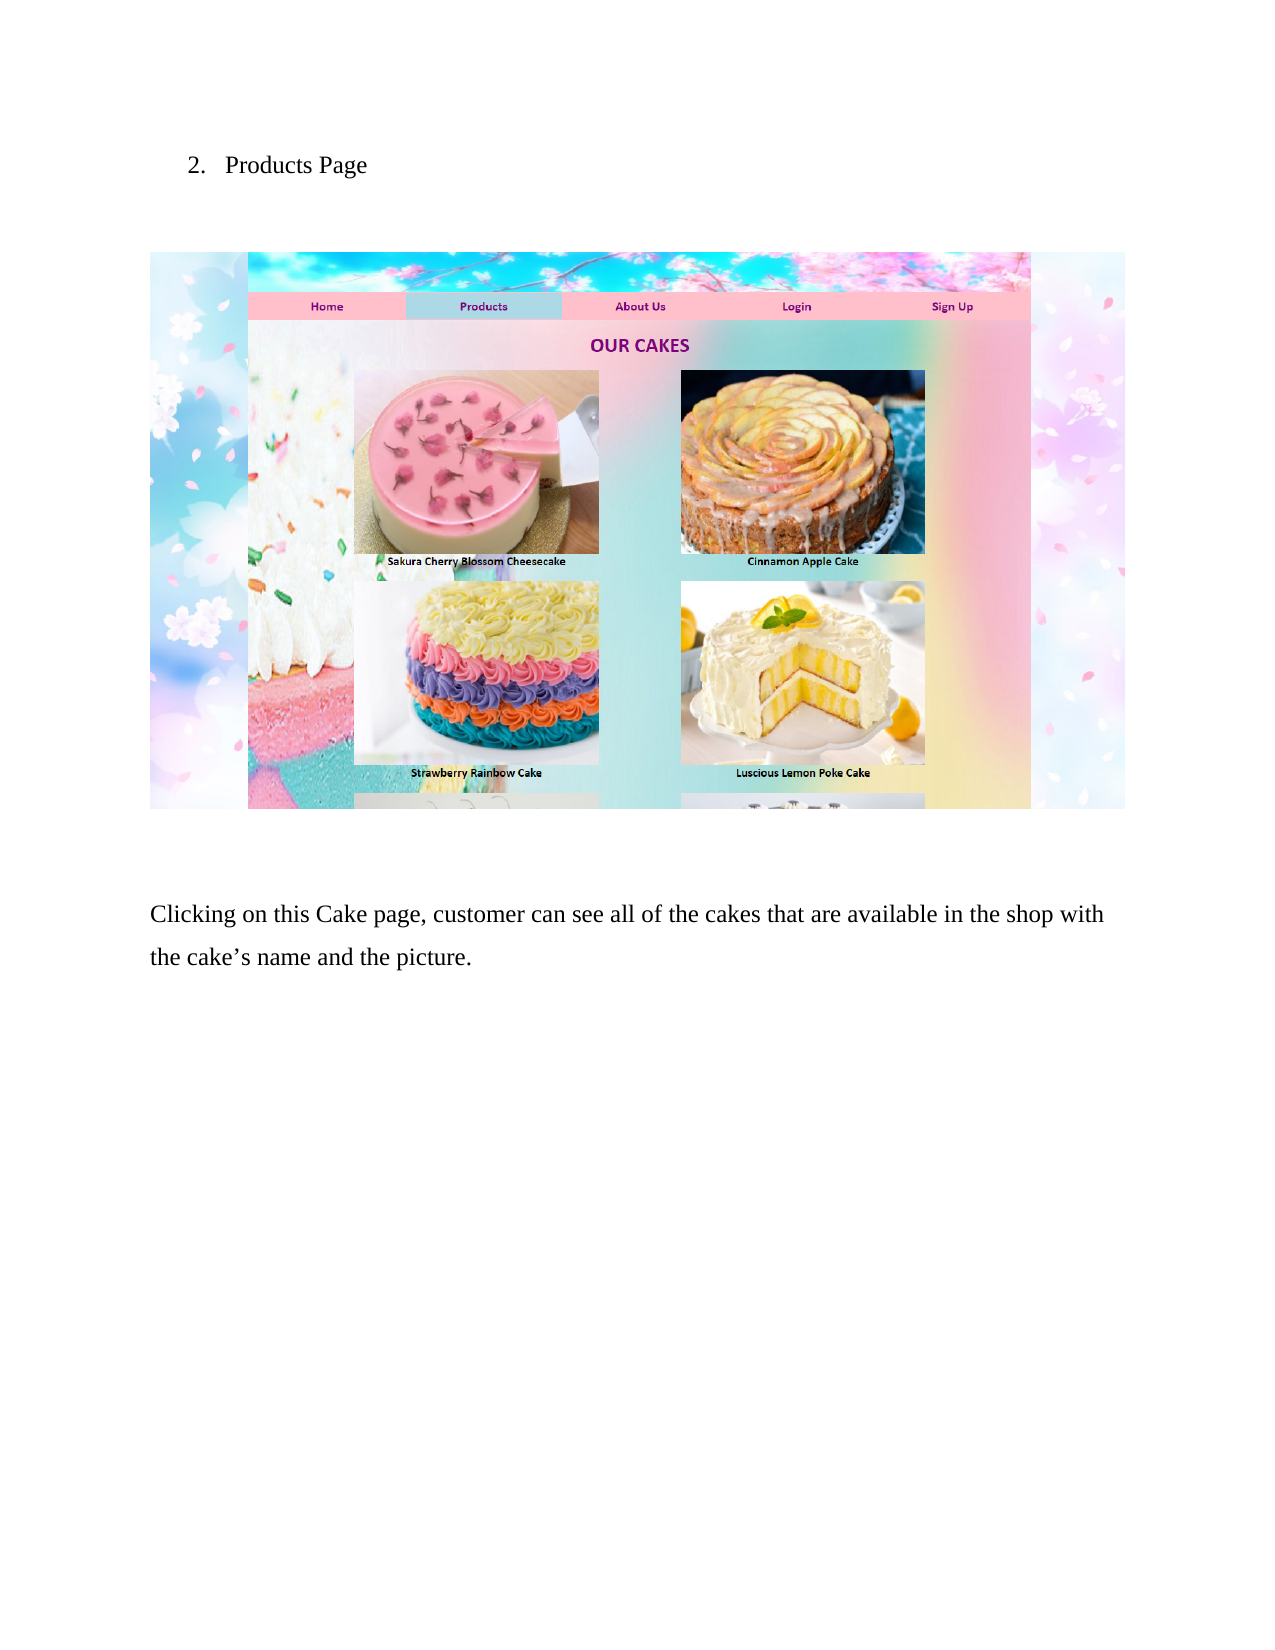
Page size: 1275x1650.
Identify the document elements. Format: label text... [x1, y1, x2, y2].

text Clicking on this Cake page, customer can see all of the cakes that are available in the shop with the cake’s name and the picture. [150, 899, 1125, 971]
list Products Page [187, 150, 1125, 179]
picture [150, 252, 1125, 809]
